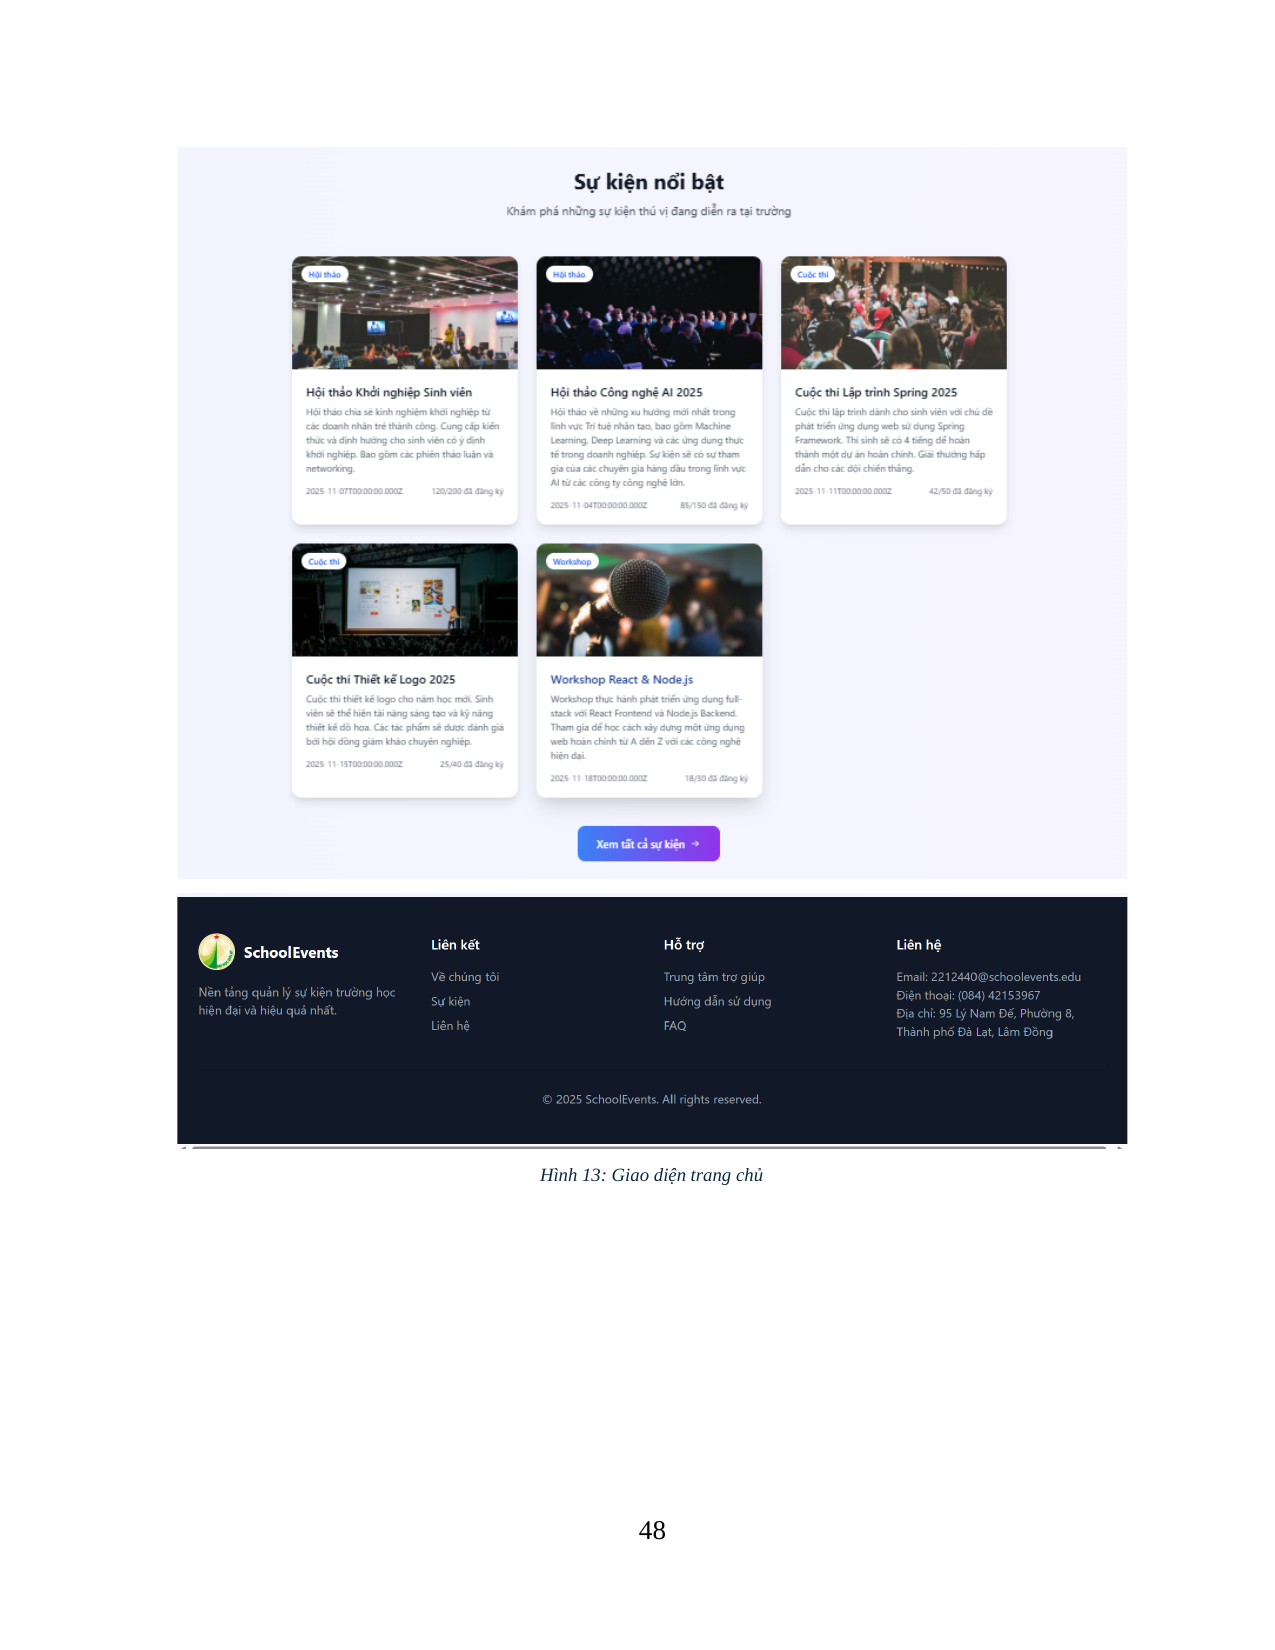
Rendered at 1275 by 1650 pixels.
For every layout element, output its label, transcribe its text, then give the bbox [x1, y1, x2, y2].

picture [177, 893, 1128, 1149]
picture [177, 147, 1128, 879]
text Hình 13: Giao diện trang chủ [177, 1164, 1127, 1186]
